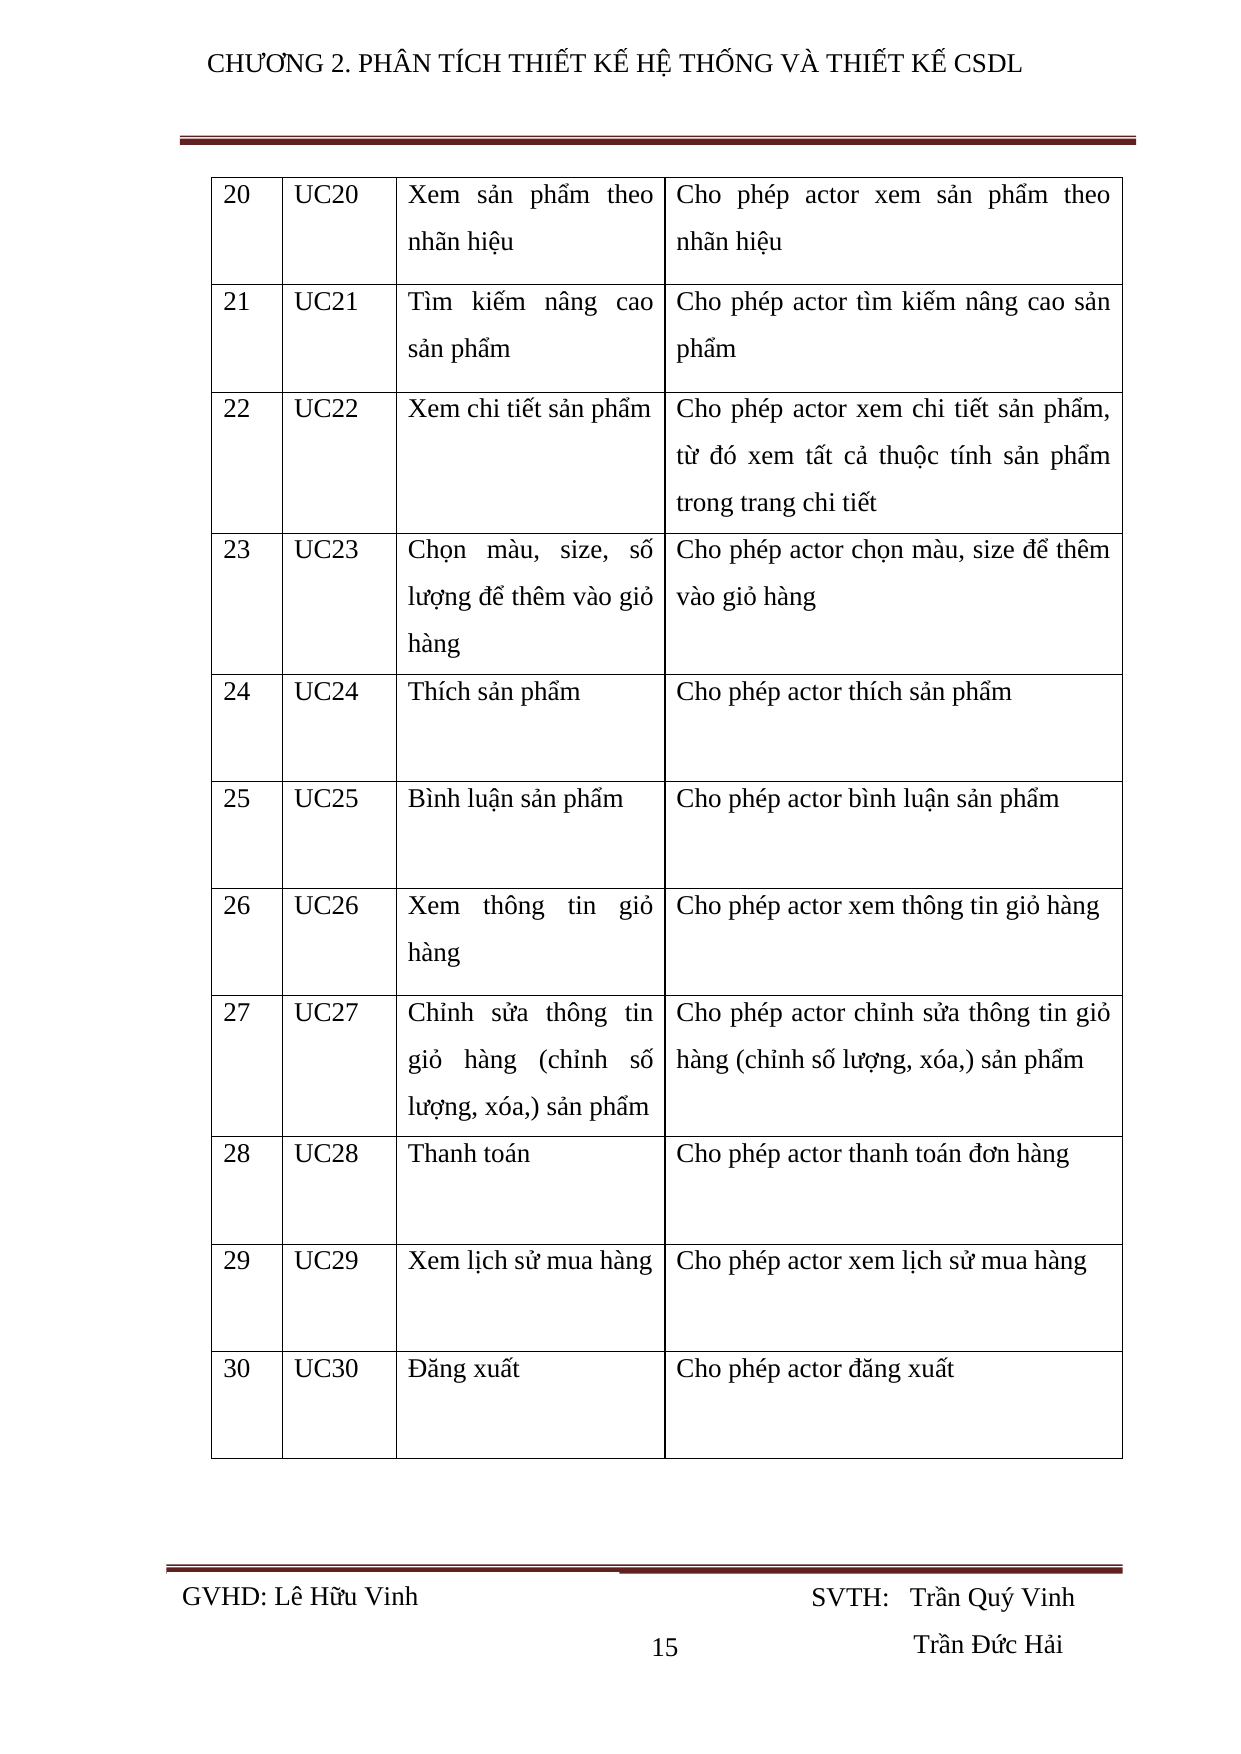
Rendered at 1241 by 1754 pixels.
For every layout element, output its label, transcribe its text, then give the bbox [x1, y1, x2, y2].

table_cell Cho phép actor thích sản phẩm [666, 675, 1122, 781]
table_cell Xem lịch sử mua hàng [397, 1245, 664, 1351]
table_cell UC27 [283, 996, 396, 1136]
table_cell UC30 [283, 1352, 396, 1458]
table_cell UC26 [283, 889, 396, 995]
table_cell 26 [212, 889, 282, 995]
table_cell Cho phép actor xem lịch sử mua hàng [666, 1245, 1122, 1351]
table_cell Chọn màu, size, số lượng để thêm vào giỏ hàng [397, 534, 664, 674]
table_cell 22 [212, 393, 282, 533]
table_cell Đăng xuất [397, 1352, 664, 1458]
table_cell UC21 [283, 285, 396, 392]
table_cell Thanh toán [397, 1137, 664, 1243]
table_cell Thích sản phẩm [397, 675, 664, 781]
table_cell UC25 [283, 782, 396, 888]
table_cell Cho phép actor bình luận sản phẩm [666, 782, 1122, 888]
table_cell 25 [212, 782, 282, 888]
table_cell Cho phép actor tìm kiếm nâng cao sản phẩm [666, 285, 1122, 392]
table_cell UC24 [283, 675, 396, 781]
table_cell 21 [212, 285, 282, 392]
table_cell Cho phép actor chỉnh sửa thông tin giỏ hàng (chỉnh số lượng, xóa,) sản phẩm [666, 996, 1122, 1136]
table_cell Bình luận sản phẩm [397, 782, 664, 888]
table_cell 23 [212, 534, 282, 674]
table_cell Cho phép actor chọn màu, size để thêm vào giỏ hàng [666, 534, 1122, 674]
table_cell UC23 [283, 534, 396, 674]
table_cell Chỉnh sửa thông tin giỏ hàng (chỉnh số lượng, xóa,) sản phẩm [397, 996, 664, 1136]
table_cell 20 [212, 178, 282, 284]
table_cell UC29 [283, 1245, 396, 1351]
table_cell 29 [212, 1245, 282, 1351]
table_cell 27 [212, 996, 282, 1136]
table_cell UC22 [283, 393, 396, 533]
table_cell Tìm kiếm nâng cao sản phẩm [397, 285, 664, 392]
table_cell UC20 [283, 178, 396, 284]
table_cell Cho phép actor xem thông tin giỏ hàng [666, 889, 1122, 995]
table_cell Xem thông tin giỏ hàng [397, 889, 664, 995]
table_cell 28 [212, 1137, 282, 1243]
table_cell 30 [212, 1352, 282, 1458]
table_cell UC28 [283, 1137, 396, 1243]
table_cell Xem sản phẩm theo nhãn hiệu [397, 178, 664, 284]
table_cell Cho phép actor đăng xuất [666, 1352, 1122, 1458]
table_cell Xem chi tiết sản phẩm [397, 393, 664, 533]
table_cell Cho phép actor xem sản phẩm theo nhãn hiệu [666, 178, 1122, 284]
table_cell 24 [212, 675, 282, 781]
table_cell Cho phép actor thanh toán đơn hàng [666, 1137, 1122, 1243]
table_cell Cho phép actor xem chi tiết sản phẩm, từ đó xem tất cả thuộc tính sản phẩm trong trang chi tiết [666, 393, 1122, 533]
